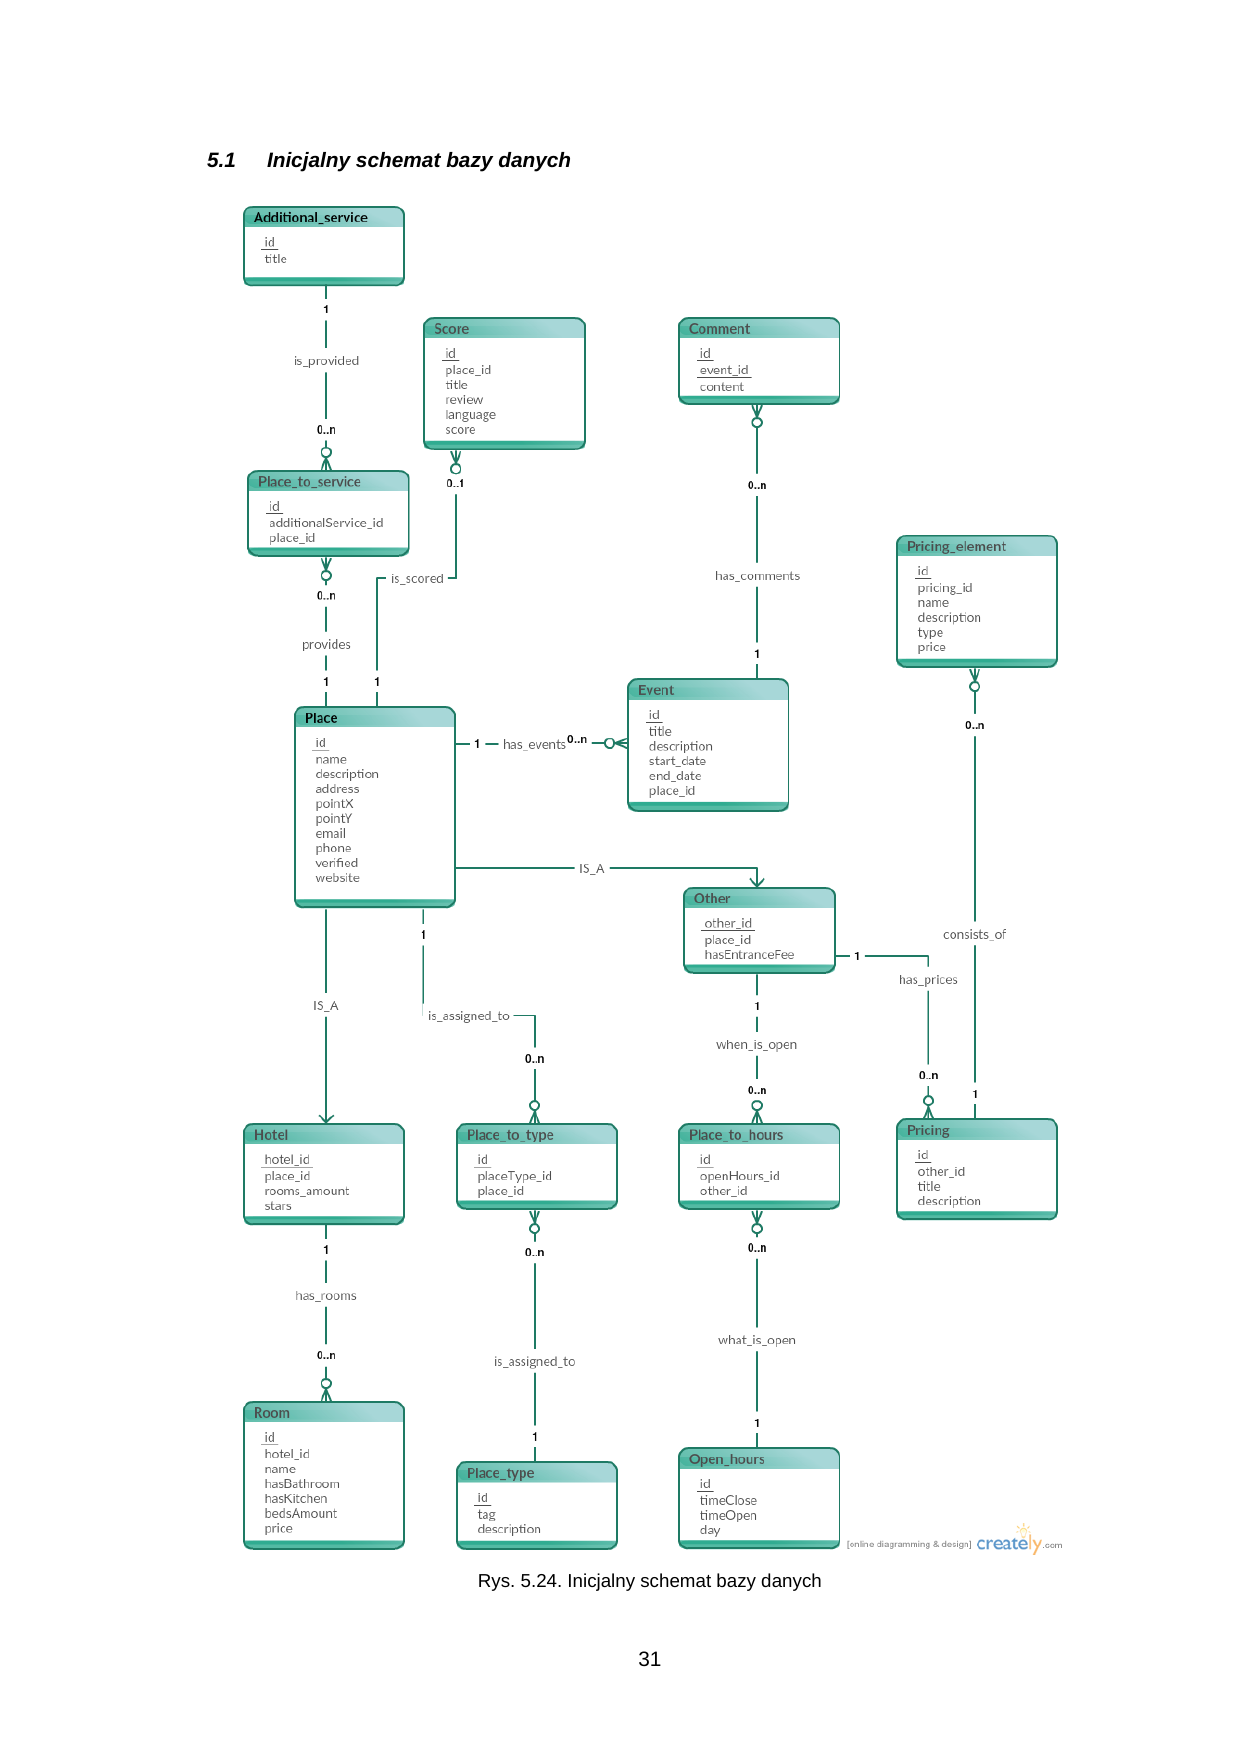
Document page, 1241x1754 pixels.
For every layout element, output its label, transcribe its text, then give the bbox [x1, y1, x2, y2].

subtitle Inicjalny schemat bazy danych [207, 148, 1092, 172]
picture [233, 196, 1067, 1558]
